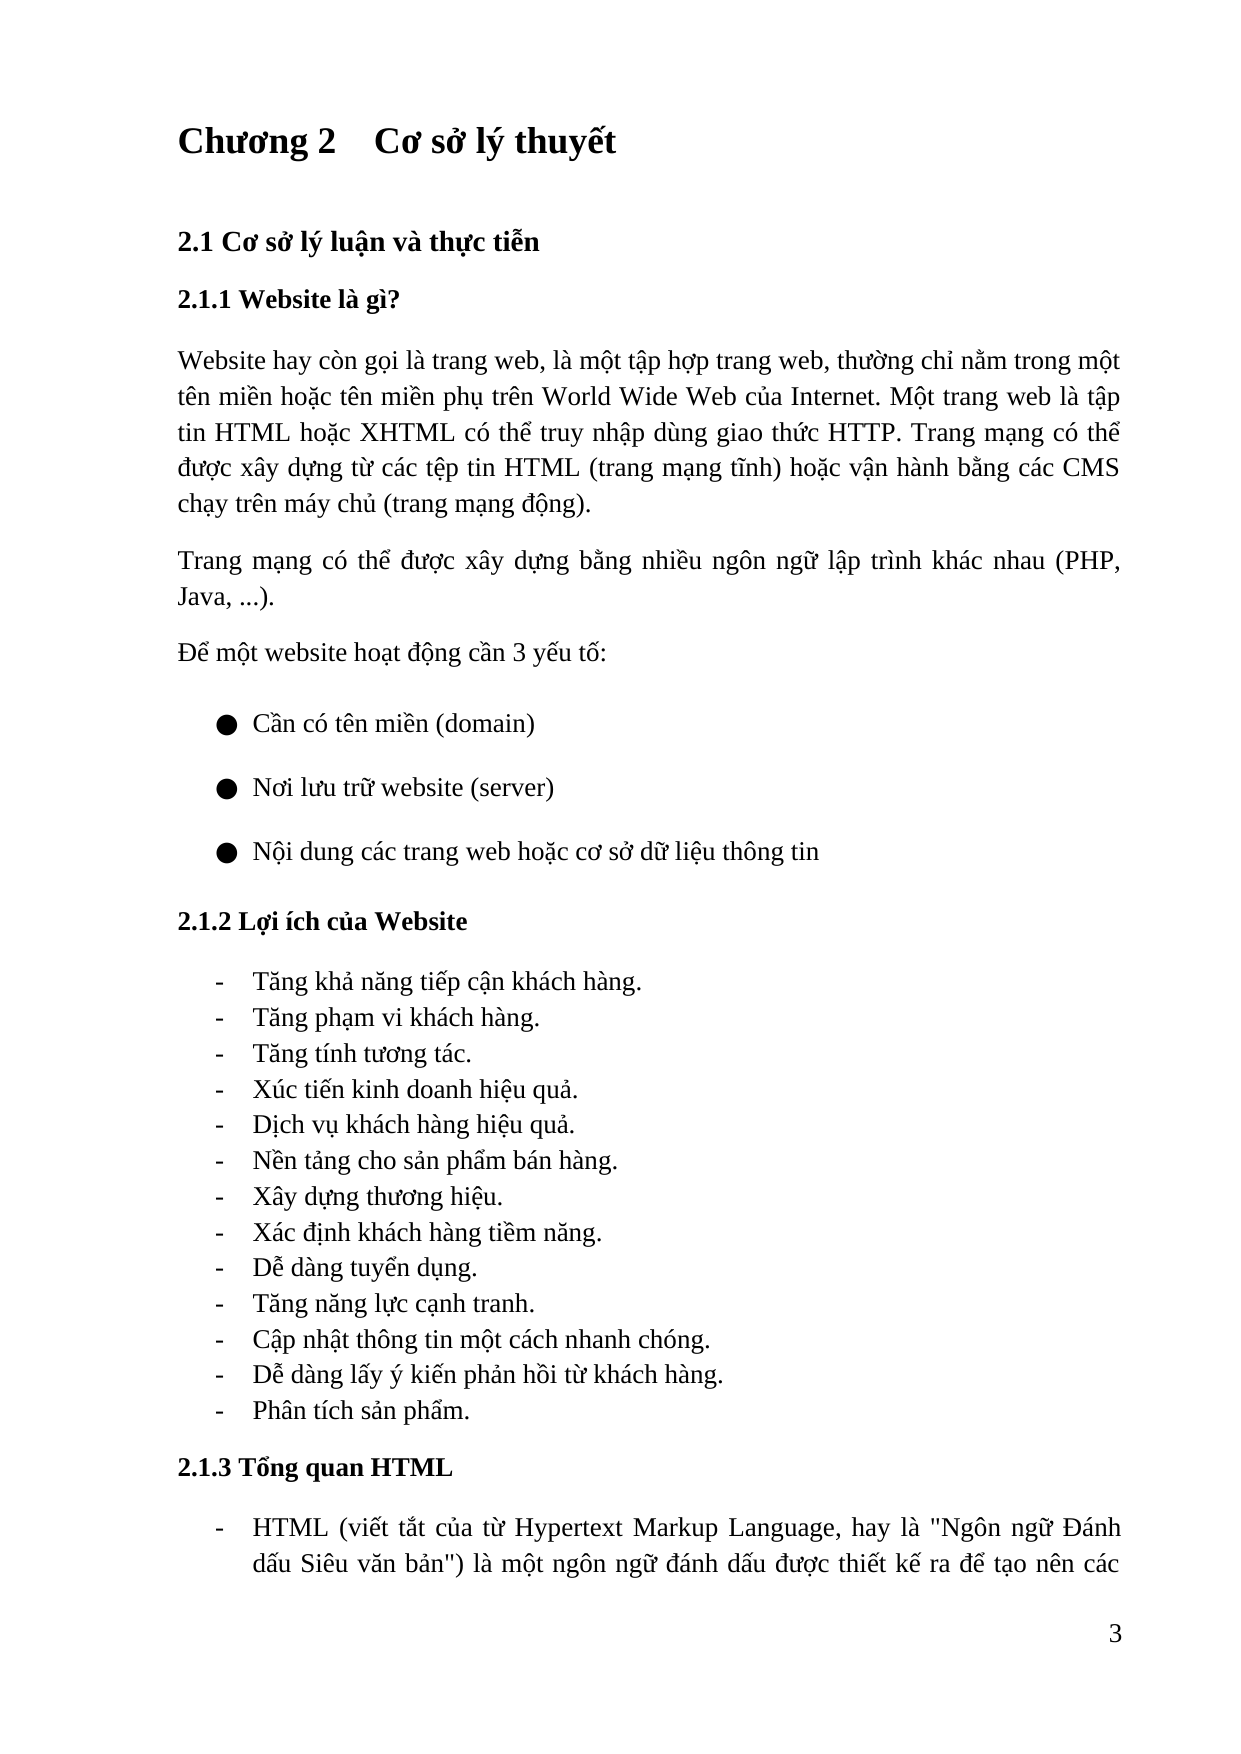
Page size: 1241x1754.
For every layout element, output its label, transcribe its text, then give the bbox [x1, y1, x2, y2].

text Để một website hoạt động cần 3 yếu tố: [177, 636, 1122, 667]
list Xúc tiến kinh doanh hiệu quả. [215, 1073, 1122, 1104]
list Nơi lưu trữ website (server) [215, 756, 1122, 812]
list Nền tảng cho sản phẩm bán hàng. [215, 1144, 1122, 1175]
list Phân tích sản phẩm. [215, 1394, 1122, 1425]
subtitle Chương 2 Cơ sở lý thuyết [177, 118, 1122, 161]
list Cập nhật thông tin một cách nhanh chóng. [215, 1323, 1122, 1354]
subtitle 2.1.1 Website là gì? [177, 284, 1122, 315]
list Dễ dàng tuyển dụng. [215, 1251, 1122, 1282]
list Dễ dàng lấy ý kiến phản hồi từ khách hàng. [215, 1358, 1122, 1390]
list Xác định khách hàng tiềm năng. [215, 1216, 1122, 1247]
list Tăng năng lực cạnh tranh. [215, 1287, 1122, 1318]
list Nội dung các trang web hoặc cơ sở dữ liệu thông tin [215, 820, 1122, 876]
list Tăng khả năng tiếp cận khách hàng. [215, 966, 1122, 997]
subtitle 2.1 Cơ sở lý luận và thực tiễn [177, 224, 1122, 258]
subtitle 2.1.2 Lợi ích của Website [177, 905, 1122, 936]
text Website hay còn gọi là trang web, là một tập hợp trang web, thường chỉ nằm trong một tên miền hoặc tên miền phụ trên World Wide Web của Internet. Một trang web là tập tin HTML hoặc XHTML có thể truy nhập dùng giao thức HTTP. Trang mạng có thể được xây dựng từ các tệp tin HTML (trang mạng tĩnh) hoặc vận hành bằng các CMS chạy trên máy chủ (trang mạng động). [177, 344, 1122, 518]
text Trang mạng có thể được xây dựng bằng nhiều ngôn ngữ lập trình khác nhau (PHP, Java, ...). [177, 544, 1122, 611]
list Tăng phạm vi khách hàng. [215, 1001, 1122, 1032]
list Dịch vụ khách hàng hiệu quả. [215, 1108, 1122, 1139]
list Xây dựng thương hiệu. [215, 1180, 1122, 1211]
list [215, 1512, 1122, 1578]
list Cần có tên miền (domain) [215, 693, 1122, 748]
list Tăng tính tương tác. [215, 1037, 1122, 1068]
subtitle 2.1.3 Tổng quan HTML [177, 1451, 1122, 1482]
